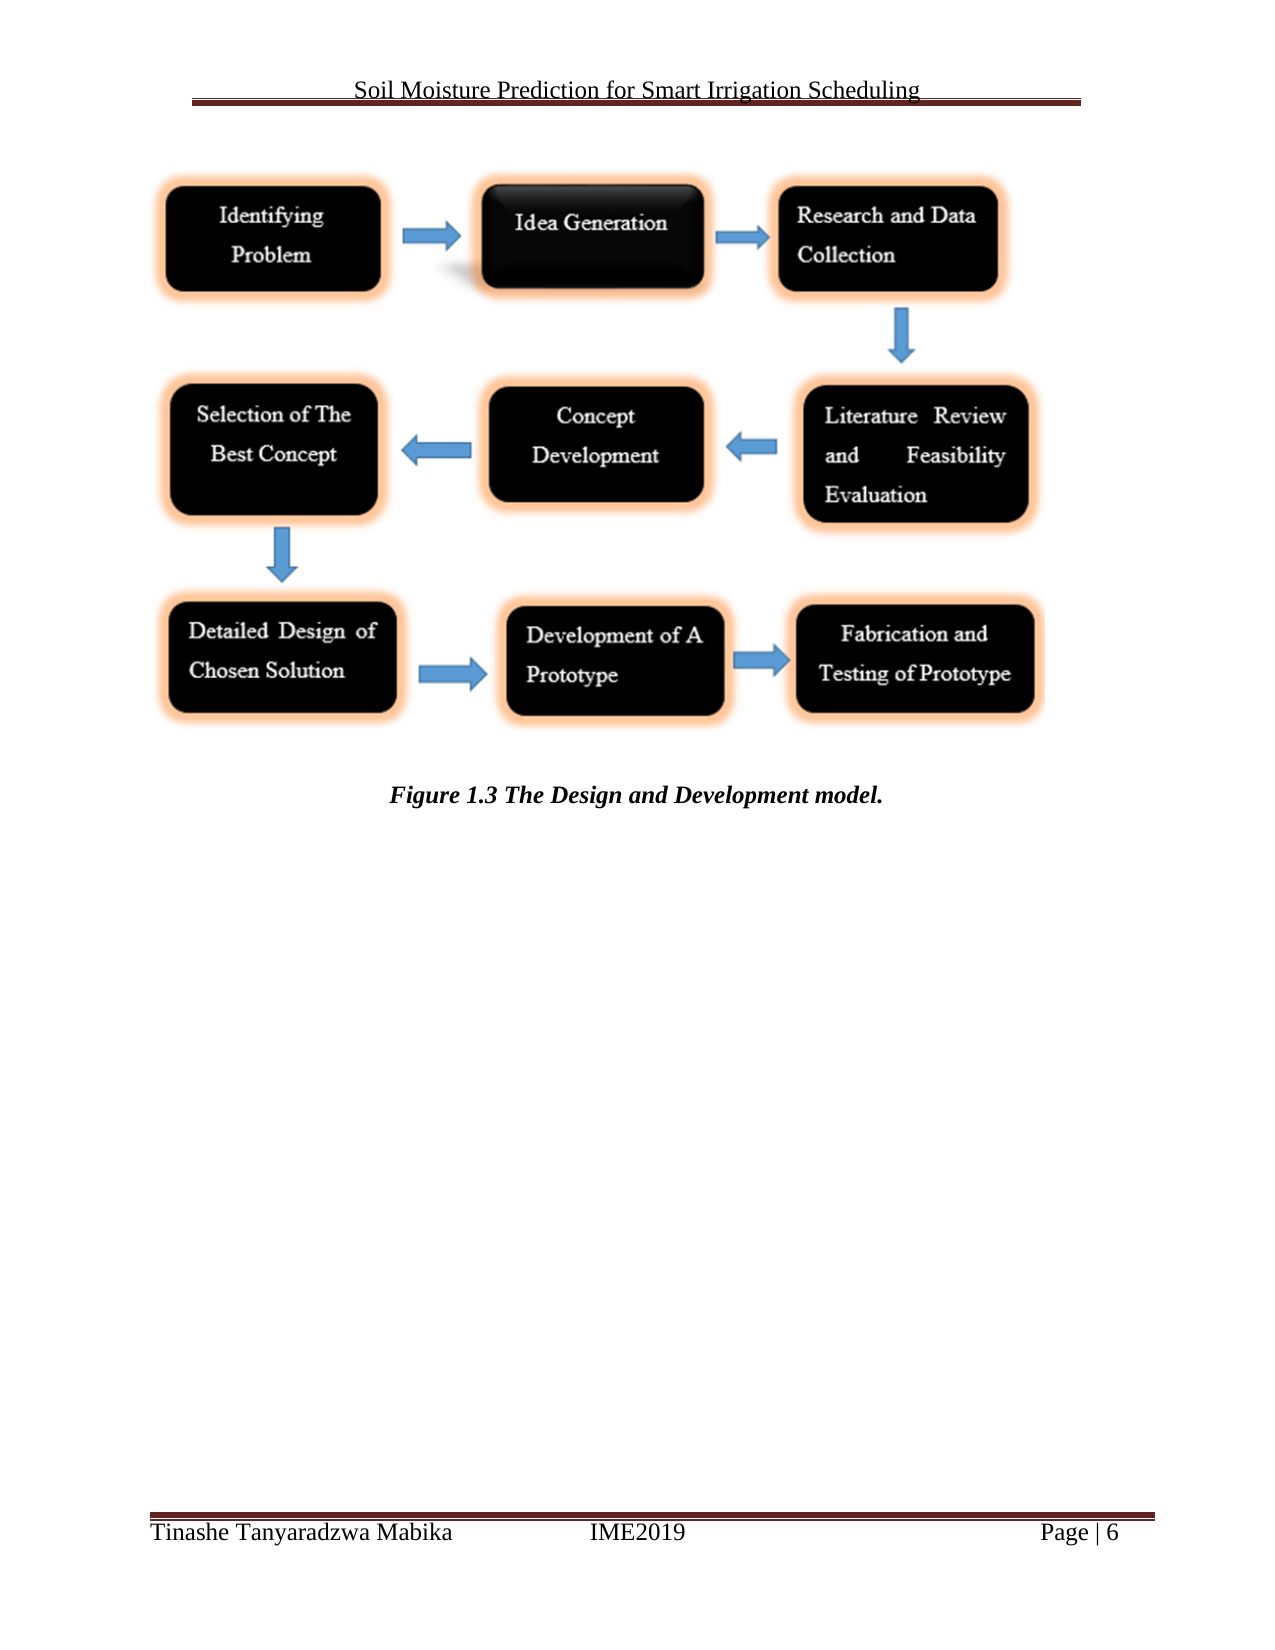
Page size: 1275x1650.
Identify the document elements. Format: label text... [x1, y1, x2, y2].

text Figure 1.3 The Design and Development model. [150, 781, 1125, 809]
picture [150, 170, 1046, 731]
